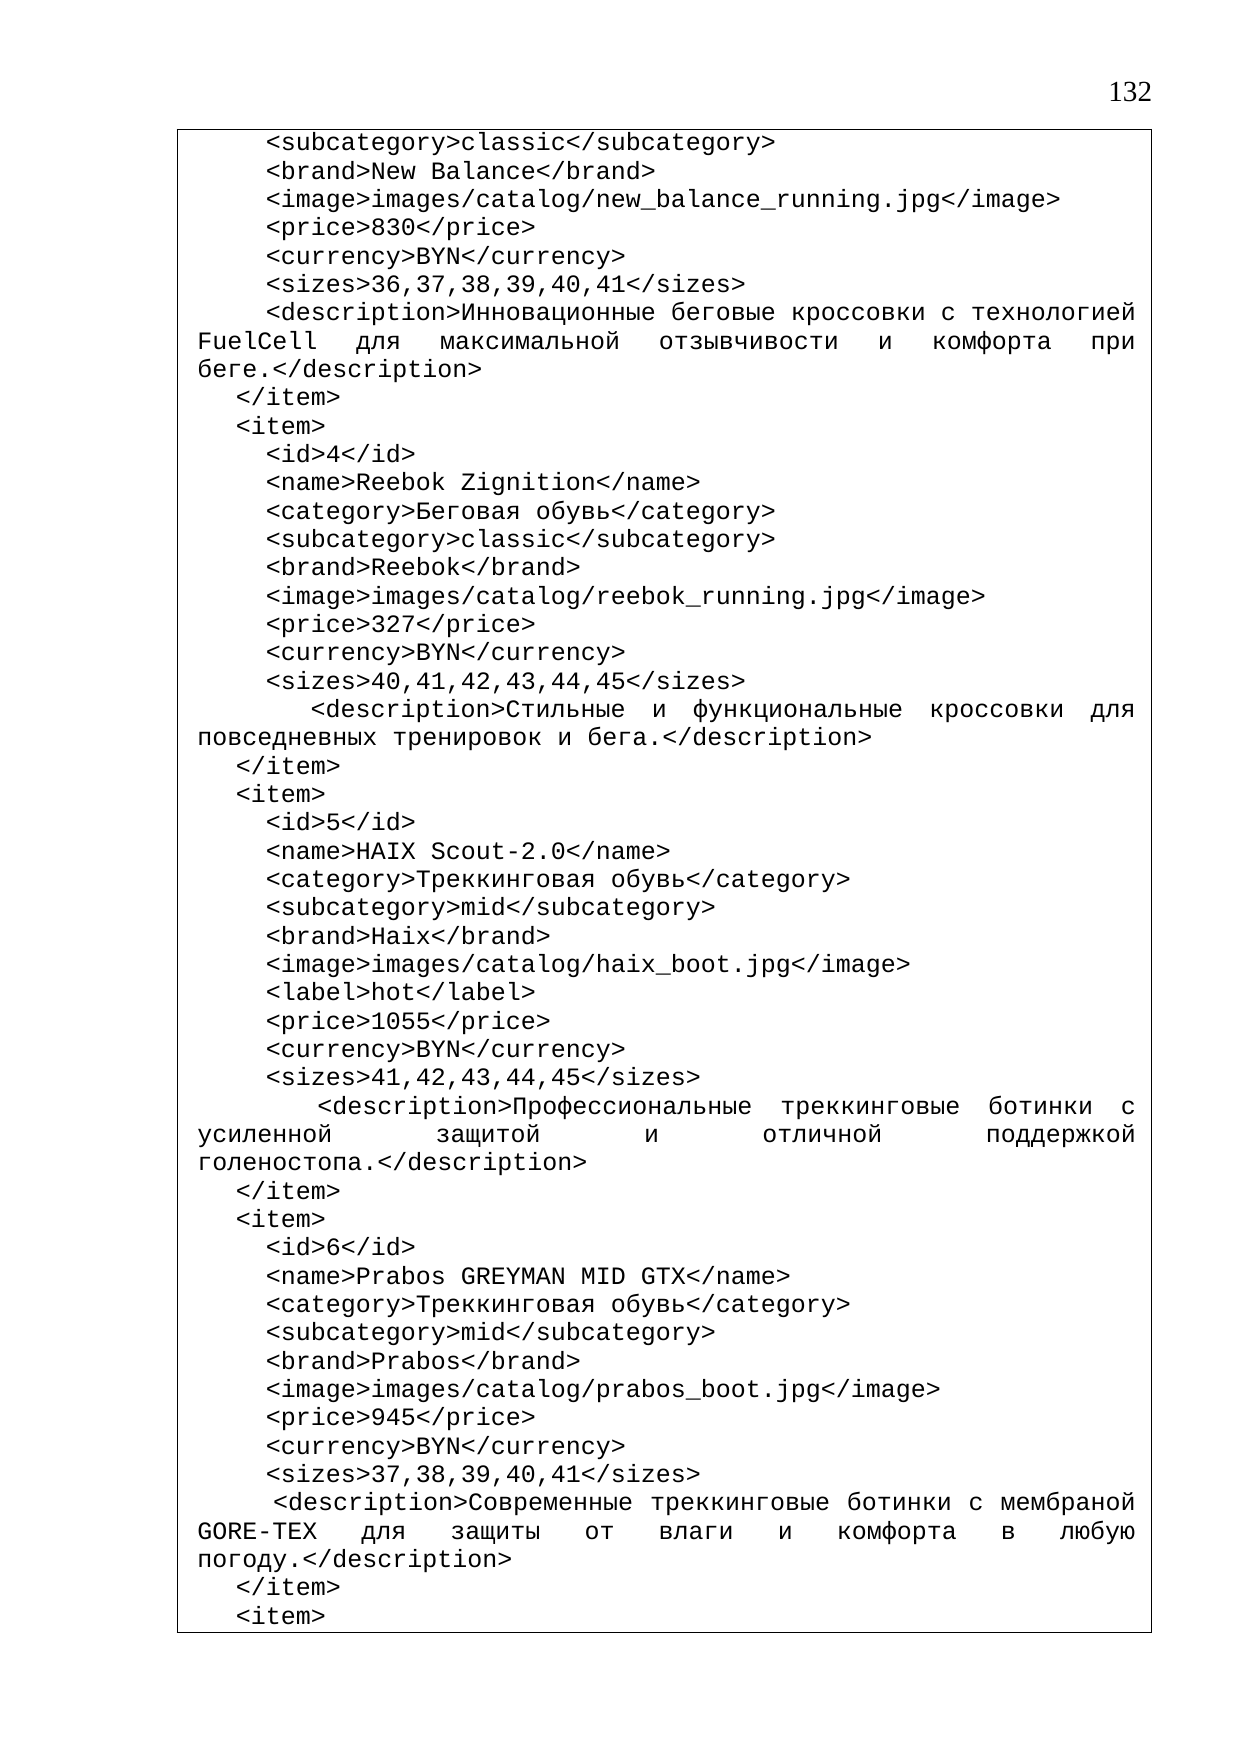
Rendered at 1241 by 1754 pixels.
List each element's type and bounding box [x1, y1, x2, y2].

table_header [178, 130, 1151, 1632]
